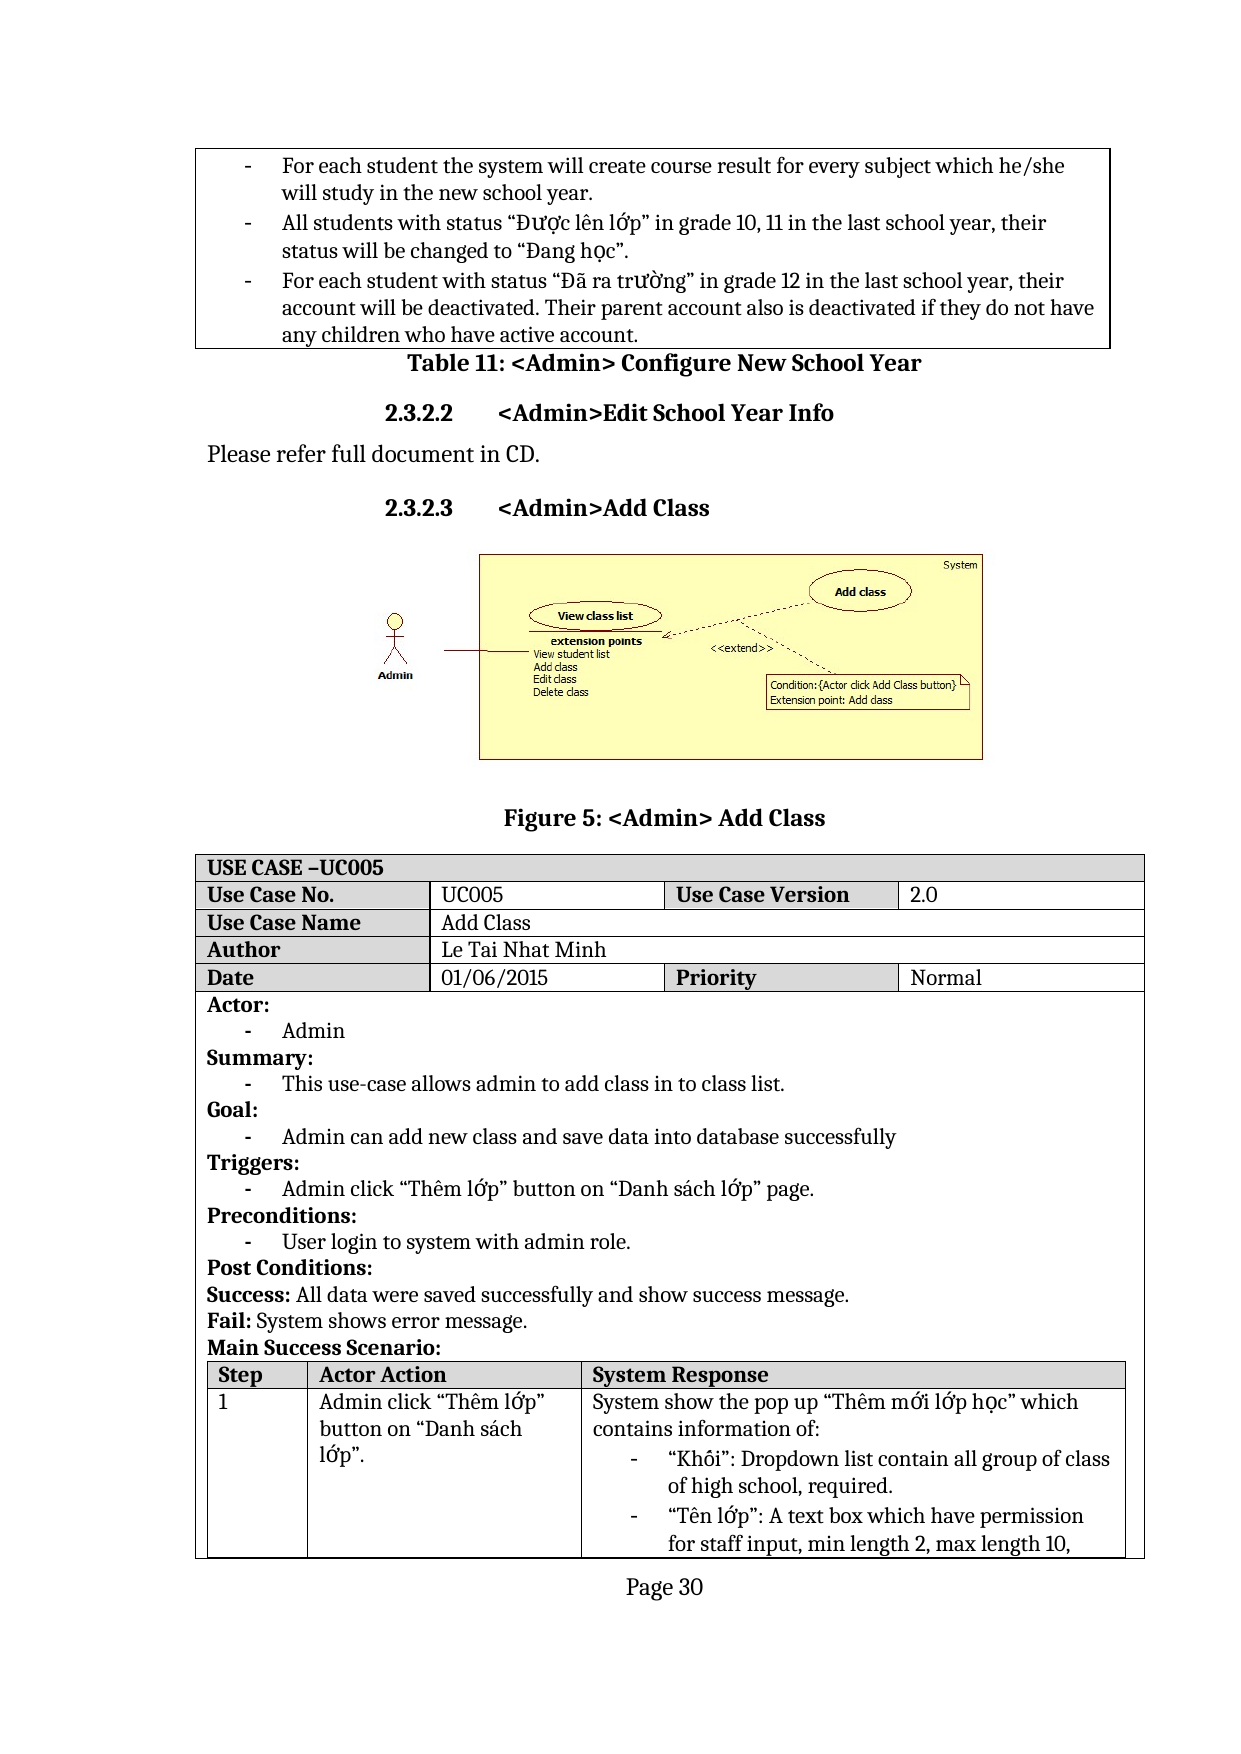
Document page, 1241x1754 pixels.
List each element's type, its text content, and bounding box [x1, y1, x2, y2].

subtitle <Admin>Edit School Year Info [385, 398, 1122, 427]
text Figure 5: <Admin> Add Class [207, 804, 1122, 833]
picture [327, 535, 1002, 779]
table_cell UC005 [431, 882, 664, 908]
table_cell Normal [899, 964, 1144, 991]
table_cell Priority [665, 964, 898, 991]
text Table 11: <Admin> Configure New School Year [207, 349, 1122, 378]
table_cell Use Case No. [196, 882, 429, 908]
table_cell Add Class [431, 910, 1144, 936]
table_header USE CASE –UC005 [196, 855, 1144, 881]
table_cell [196, 149, 1109, 348]
table_cell 2.0 [899, 882, 1144, 908]
table_cell Use Case Name [196, 910, 429, 936]
table_cell Le Tai Nhat Minh [431, 937, 1144, 963]
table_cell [196, 992, 1144, 1558]
table_cell Use Case Version [665, 882, 898, 908]
table_cell 01/06/2015 [431, 964, 664, 991]
text Please refer full document in CD. [207, 440, 1122, 468]
table_cell Author [196, 937, 429, 963]
subtitle <Admin>Add Class [385, 494, 1122, 522]
table_cell Date [196, 964, 429, 991]
